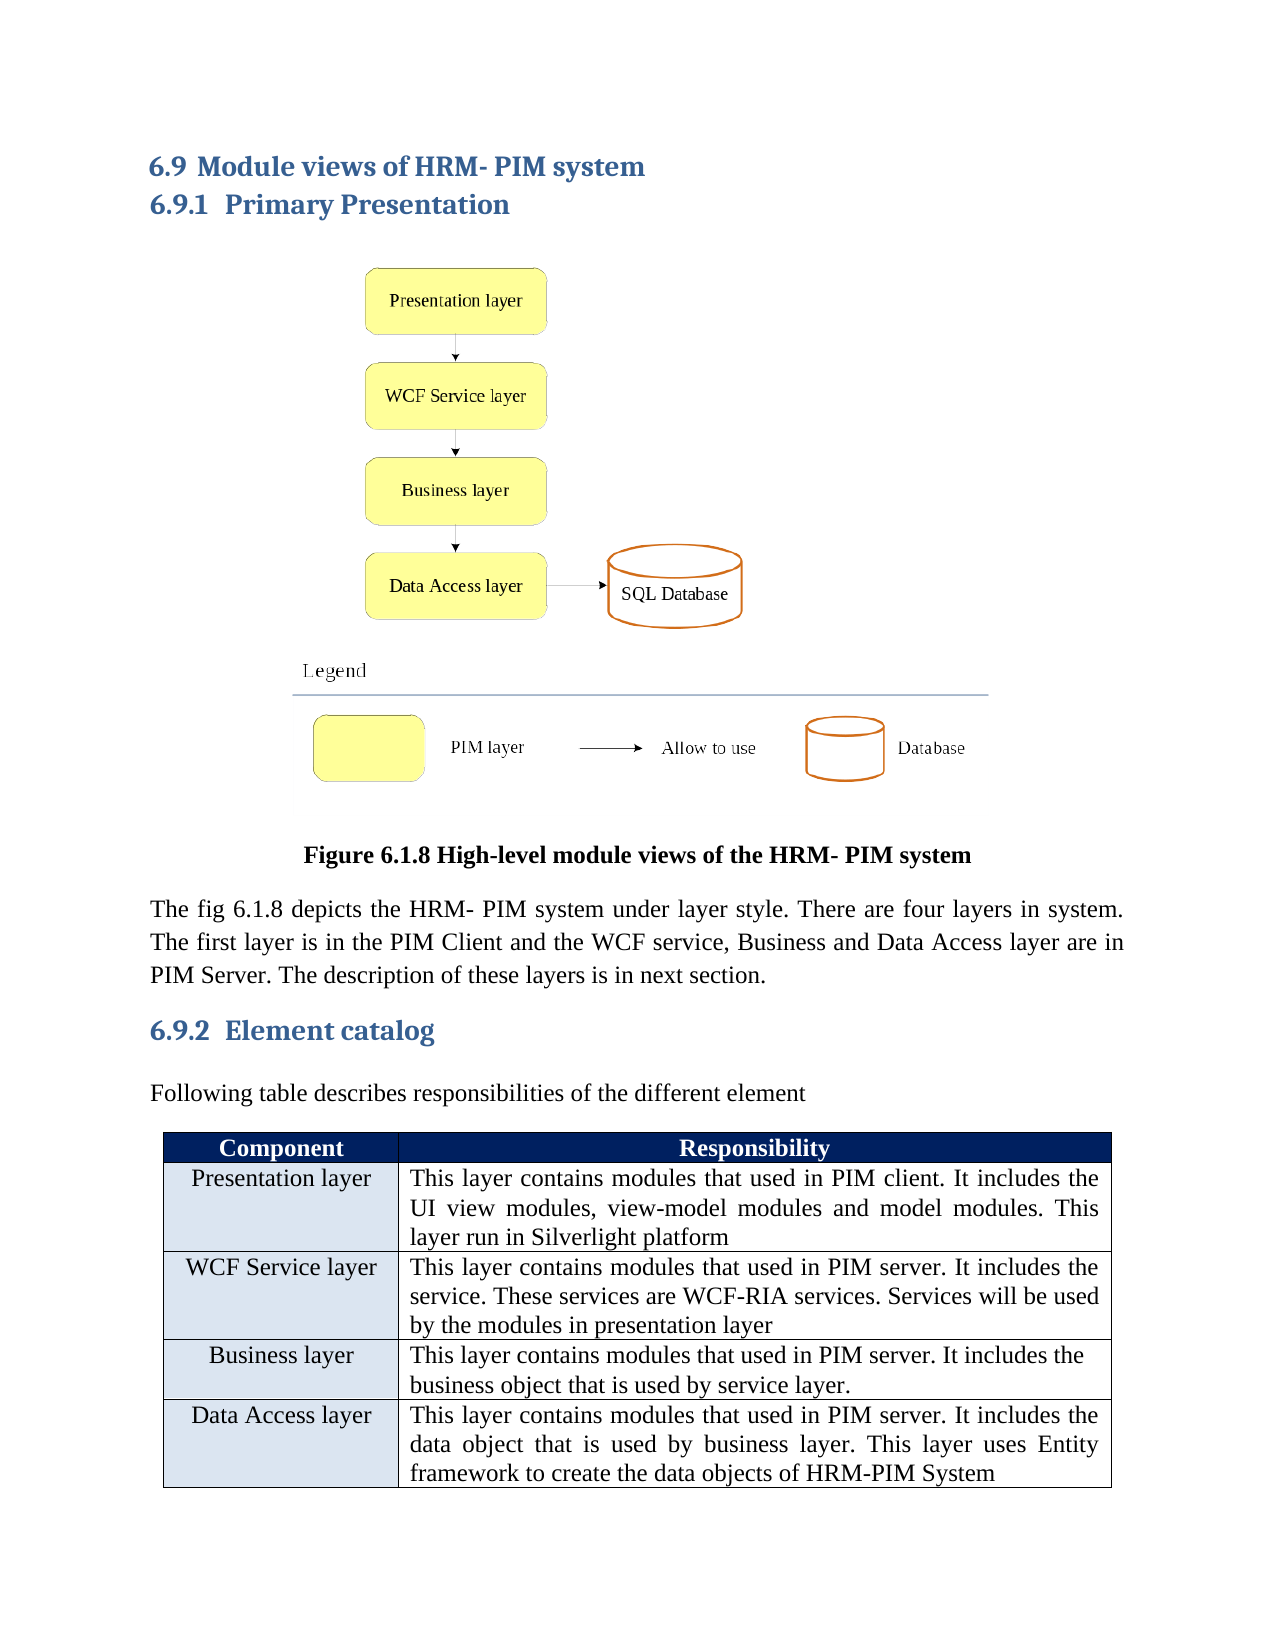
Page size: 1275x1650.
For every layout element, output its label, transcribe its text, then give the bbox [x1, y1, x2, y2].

table_cell WCF Service layer [164, 1252, 398, 1339]
subtitle Module views of HRM- PIM system [148, 150, 1125, 183]
table_cell This layer contains modules that used in PIM server. It includes the data object that is used by business layer. This layer uses Entity framework to create the data objects of HRM-PIM System [399, 1400, 1111, 1487]
text Figure 6.1.8 High-level module views of the HRM- PIM system [150, 841, 1125, 869]
table_header Responsibility [399, 1133, 1111, 1162]
table_cell Presentation layer [164, 1163, 398, 1251]
table_header Component [164, 1133, 398, 1162]
subtitle Element catalog [150, 1014, 1125, 1048]
subtitle Primary Presentation [150, 188, 1125, 222]
text The fig 6.1.8 depicts the HRM- PIM system under layer style. There are four layers in system. The first layer is in the PIM Client and the WCF service, Business and Data Access layer are in PIM Server. The description of these layers is in next section. [150, 894, 1125, 989]
text Following table describes responsibilities of the different element [150, 1078, 1125, 1107]
table_cell Data Access layer [164, 1400, 398, 1487]
table_cell This layer contains modules that used in PIM server. It includes the service. These services are WCF-RIA services. Services will be used by the modules in presentation layer [399, 1252, 1111, 1339]
table_cell This layer contains modules that used in PIM client. It includes the UI view modules, view-model modules and model modules. This layer run in Silverlight platform [399, 1163, 1111, 1251]
table_cell This layer contains modules that used in PIM server. It includes the business object that is used by service layer. [399, 1340, 1111, 1398]
table_cell Business layer [164, 1340, 398, 1398]
